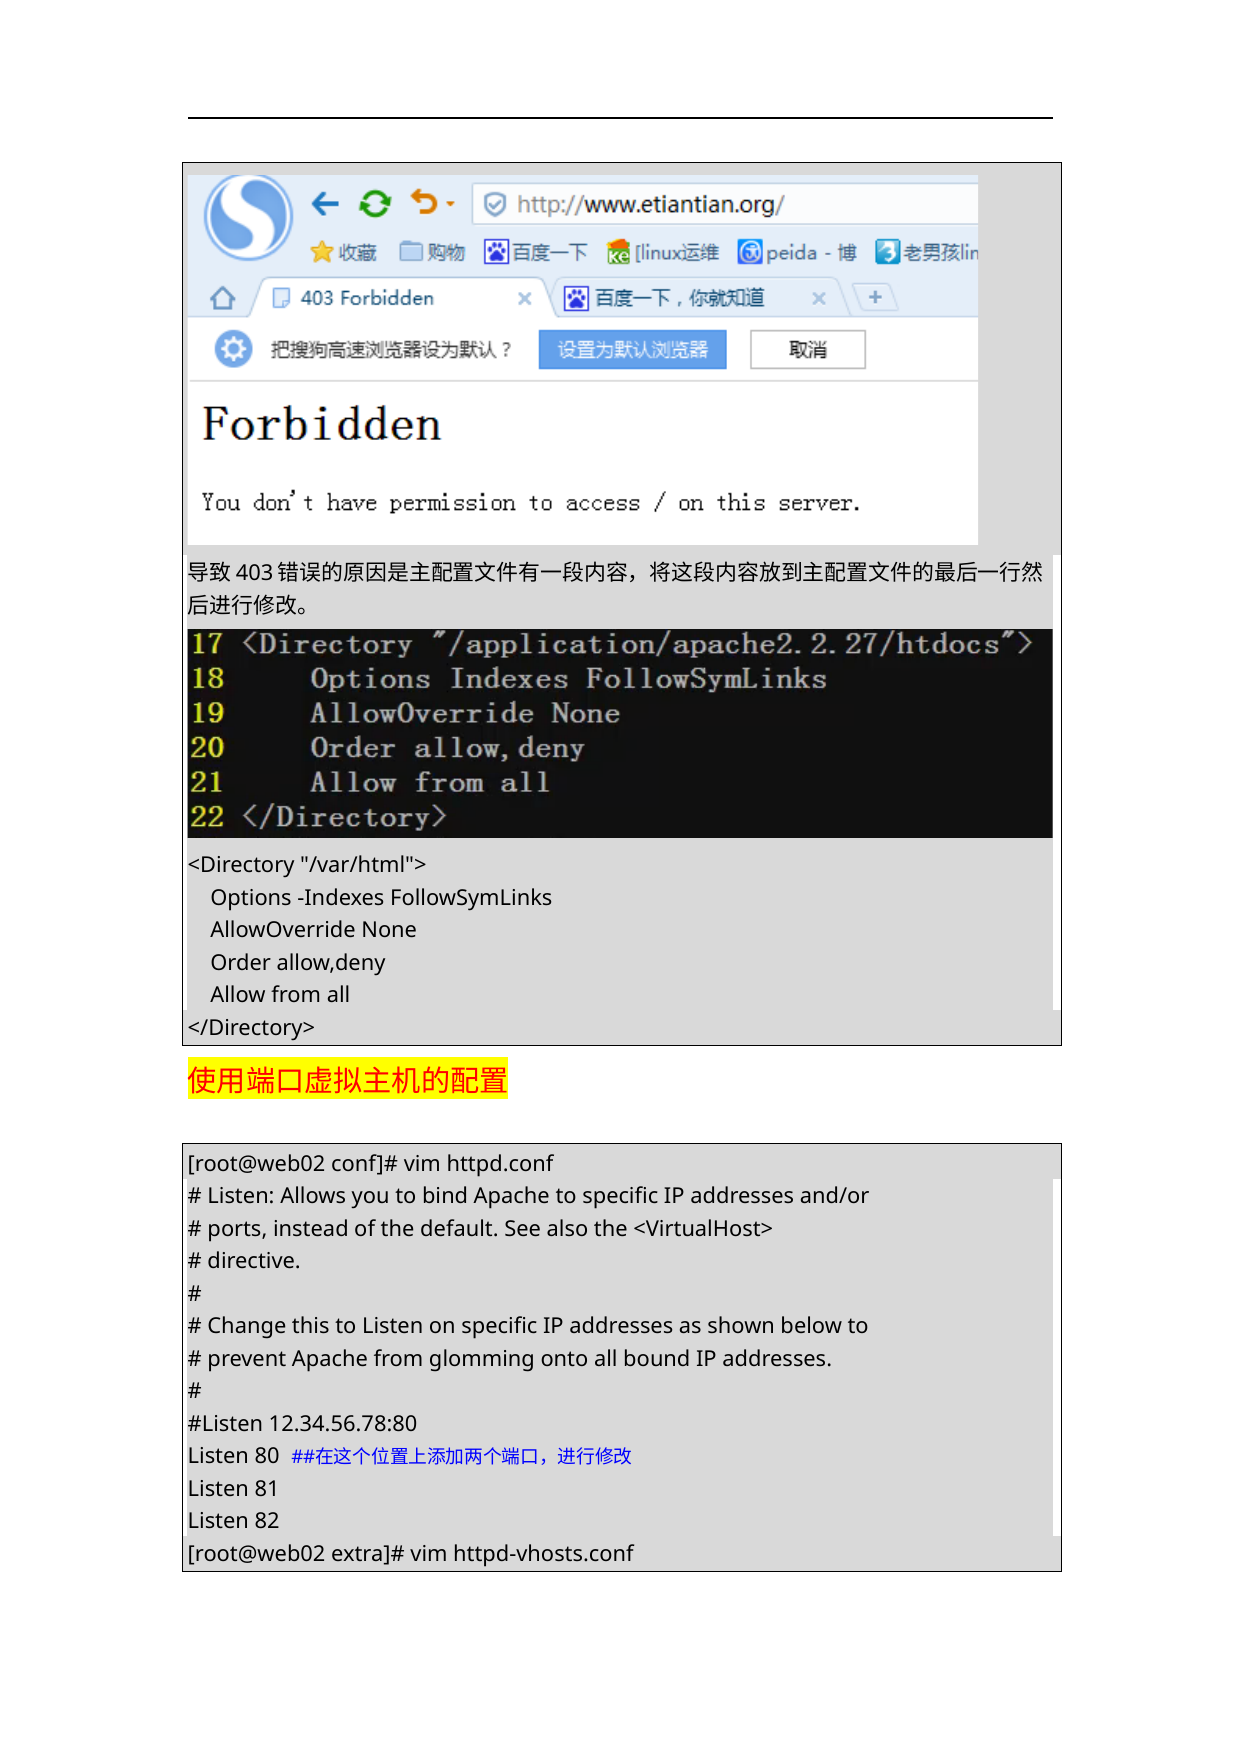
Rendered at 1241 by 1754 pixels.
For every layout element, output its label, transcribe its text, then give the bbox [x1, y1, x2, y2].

text # [187, 1276, 1053, 1309]
text # [187, 1374, 1053, 1406]
text # Change this to Listen on specific IP addresses as shown below to [187, 1309, 1053, 1341]
text Listen 80 ##在这个位置上添加两个端口，进行修改 [187, 1439, 1053, 1471]
text # ports, instead of the default. See also the <VirtualHost> [187, 1211, 1053, 1244]
text 导致403错误的原因是主配置文件有一段内容，将这段内容放到主配置文件的最后一行然后进行修改。 [187, 555, 1053, 620]
text 使用端口虚拟主机的配置 [187, 1046, 998, 1111]
text Order allow,deny [187, 945, 1053, 978]
text <Directory "/var/html"> [187, 848, 1053, 880]
text # prevent Apache from glomming onto all bound IP addresses. [187, 1341, 1053, 1374]
text Listen 81 [187, 1471, 1053, 1504]
text # directive. [187, 1244, 1053, 1276]
text [root@web02 conf]# vim httpd.conf [183, 1144, 1061, 1179]
text AllowOverride None [187, 913, 1053, 945]
picture [187, 175, 979, 545]
text Listen 82 [187, 1504, 1053, 1533]
picture [187, 629, 1053, 838]
text Options -Indexes FollowSymLinks [187, 880, 1053, 913]
text </Directory> [183, 1007, 1061, 1045]
text [root@web02 extra]# vim httpd-vhosts.conf [183, 1533, 1061, 1571]
text # Listen: Allows you to bind Apache to specific IP addresses and/or [187, 1179, 1053, 1211]
text Allow from all [187, 978, 1053, 1007]
text #Listen 12.34.56.78:80 [187, 1406, 1053, 1439]
